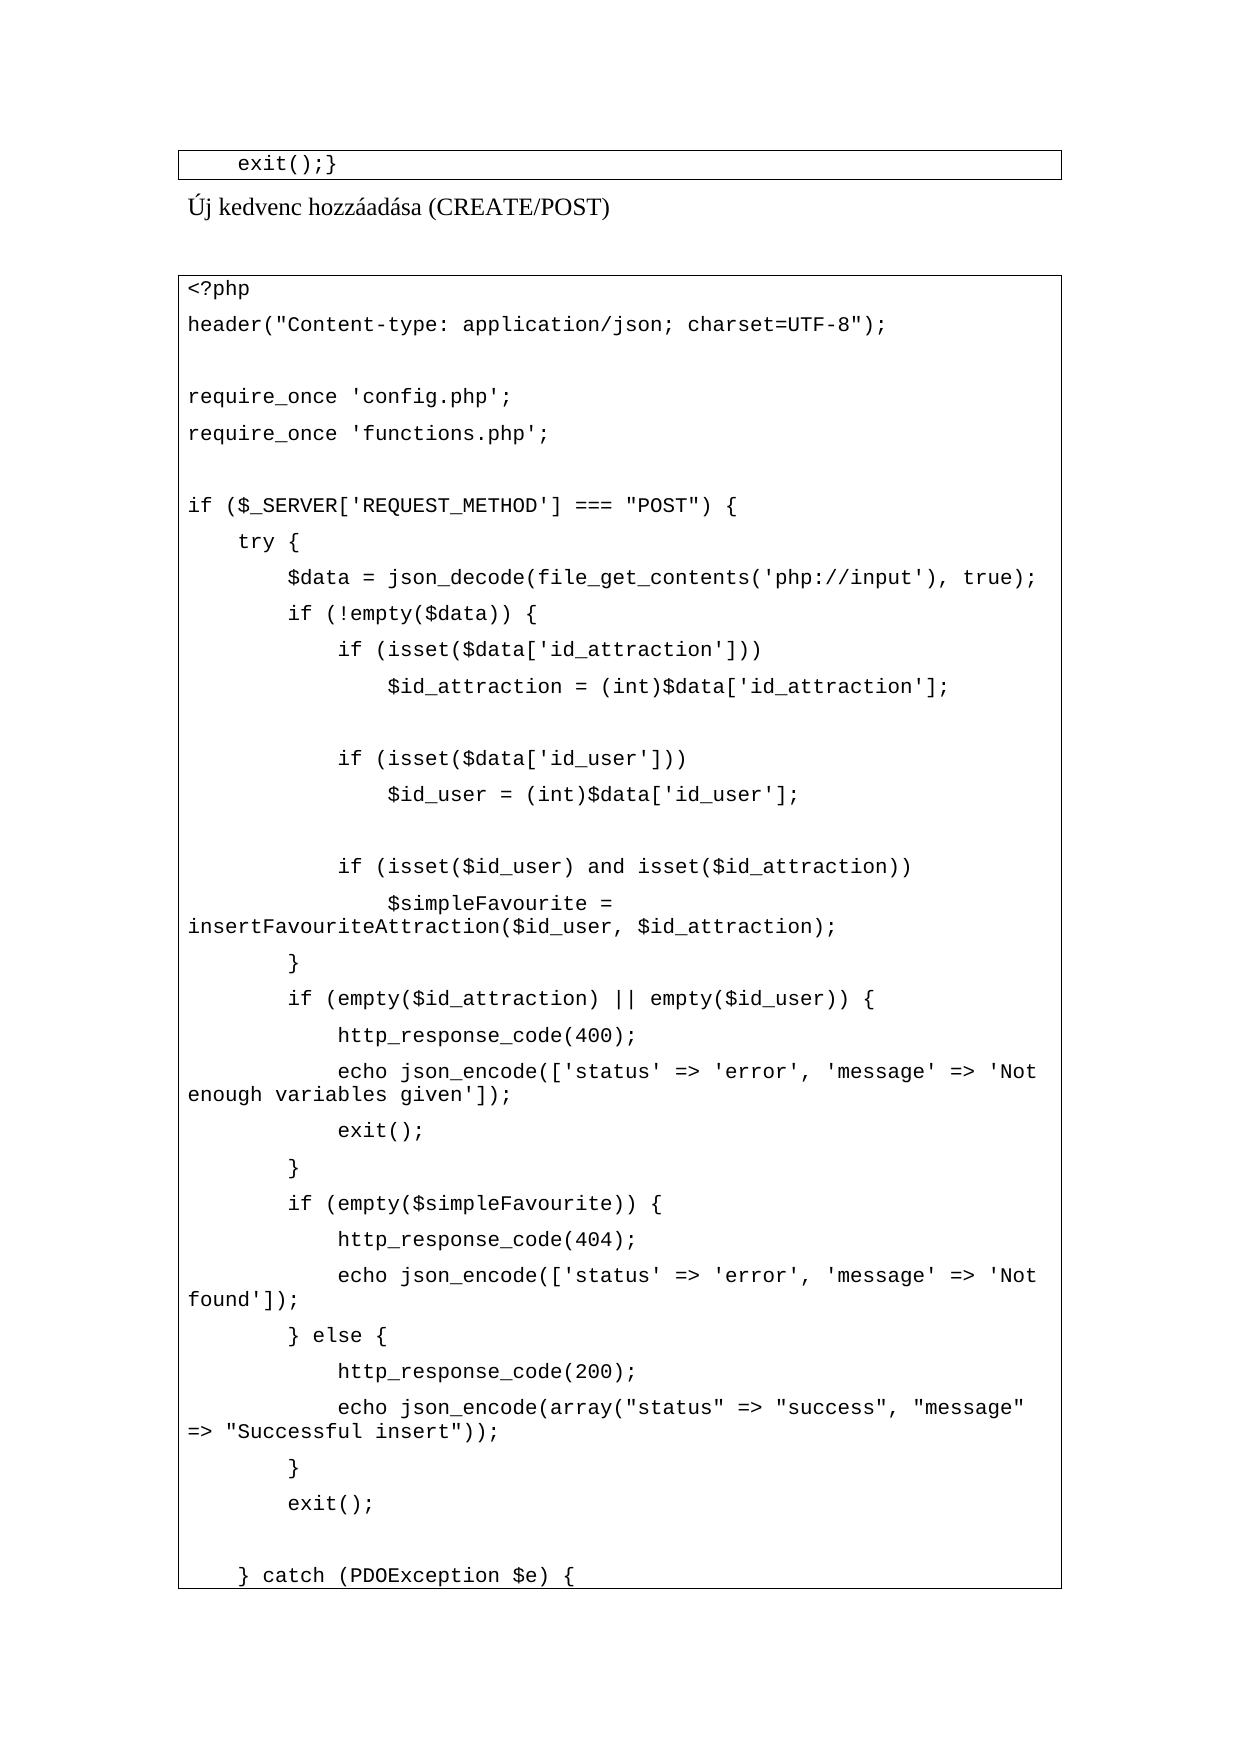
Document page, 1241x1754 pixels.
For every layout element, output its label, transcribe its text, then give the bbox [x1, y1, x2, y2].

text $simpleFavourite = insertFavouriteAttraction($id_user, $id_attraction); [179, 889, 1061, 940]
text } [179, 1153, 1061, 1180]
text if (isset($id_user) and isset($id_attraction)) [179, 853, 1061, 880]
text require_once 'config.php'; [179, 383, 1061, 410]
text if (!empty($data)) { [179, 600, 1061, 627]
text if ($_SERVER['REQUEST_METHOD'] === "POST") { [179, 492, 1061, 518]
text echo json_encode(array("status" => "success", "message" => "Successful insert")); [179, 1394, 1061, 1444]
text Új kedvenc hozzáadása (CREATE/POST) [187, 192, 1053, 221]
text if (isset($data['id_user'])) [179, 745, 1061, 772]
text $id_attraction = (int)$data['id_attraction']; [179, 672, 1061, 699]
text if (isset($data['id_attraction'])) [179, 636, 1061, 663]
text } [179, 1454, 1061, 1481]
text http_response_code(400); [179, 1021, 1061, 1048]
text if (empty($simpleFavourite)) { [179, 1190, 1061, 1216]
text echo json_encode(['status' => 'error', 'message' => 'Not enough variables given']); [179, 1058, 1061, 1108]
text if (empty($id_attraction) || empty($id_user)) { [179, 985, 1061, 1012]
text header("Content-type: application/json; charset=UTF-8"); [179, 311, 1061, 338]
text exit();} [179, 151, 1061, 179]
text exit(); [179, 1117, 1061, 1144]
text try { [179, 528, 1061, 555]
text http_response_code(200); [179, 1358, 1061, 1385]
text } catch (PDOException $e) { [179, 1562, 1061, 1588]
text $data = json_decode(file_get_contents('php://input'), true); [179, 564, 1061, 591]
text <?php [179, 276, 1061, 302]
text echo json_encode(['status' => 'error', 'message' => 'Not found']); [179, 1262, 1061, 1312]
text require_once 'functions.php'; [179, 419, 1061, 446]
text } else { [179, 1322, 1061, 1348]
text } [179, 949, 1061, 976]
text $id_user = (int)$data['id_user']; [179, 781, 1061, 808]
text exit(); [179, 1490, 1061, 1517]
text http_response_code(404); [179, 1226, 1061, 1253]
